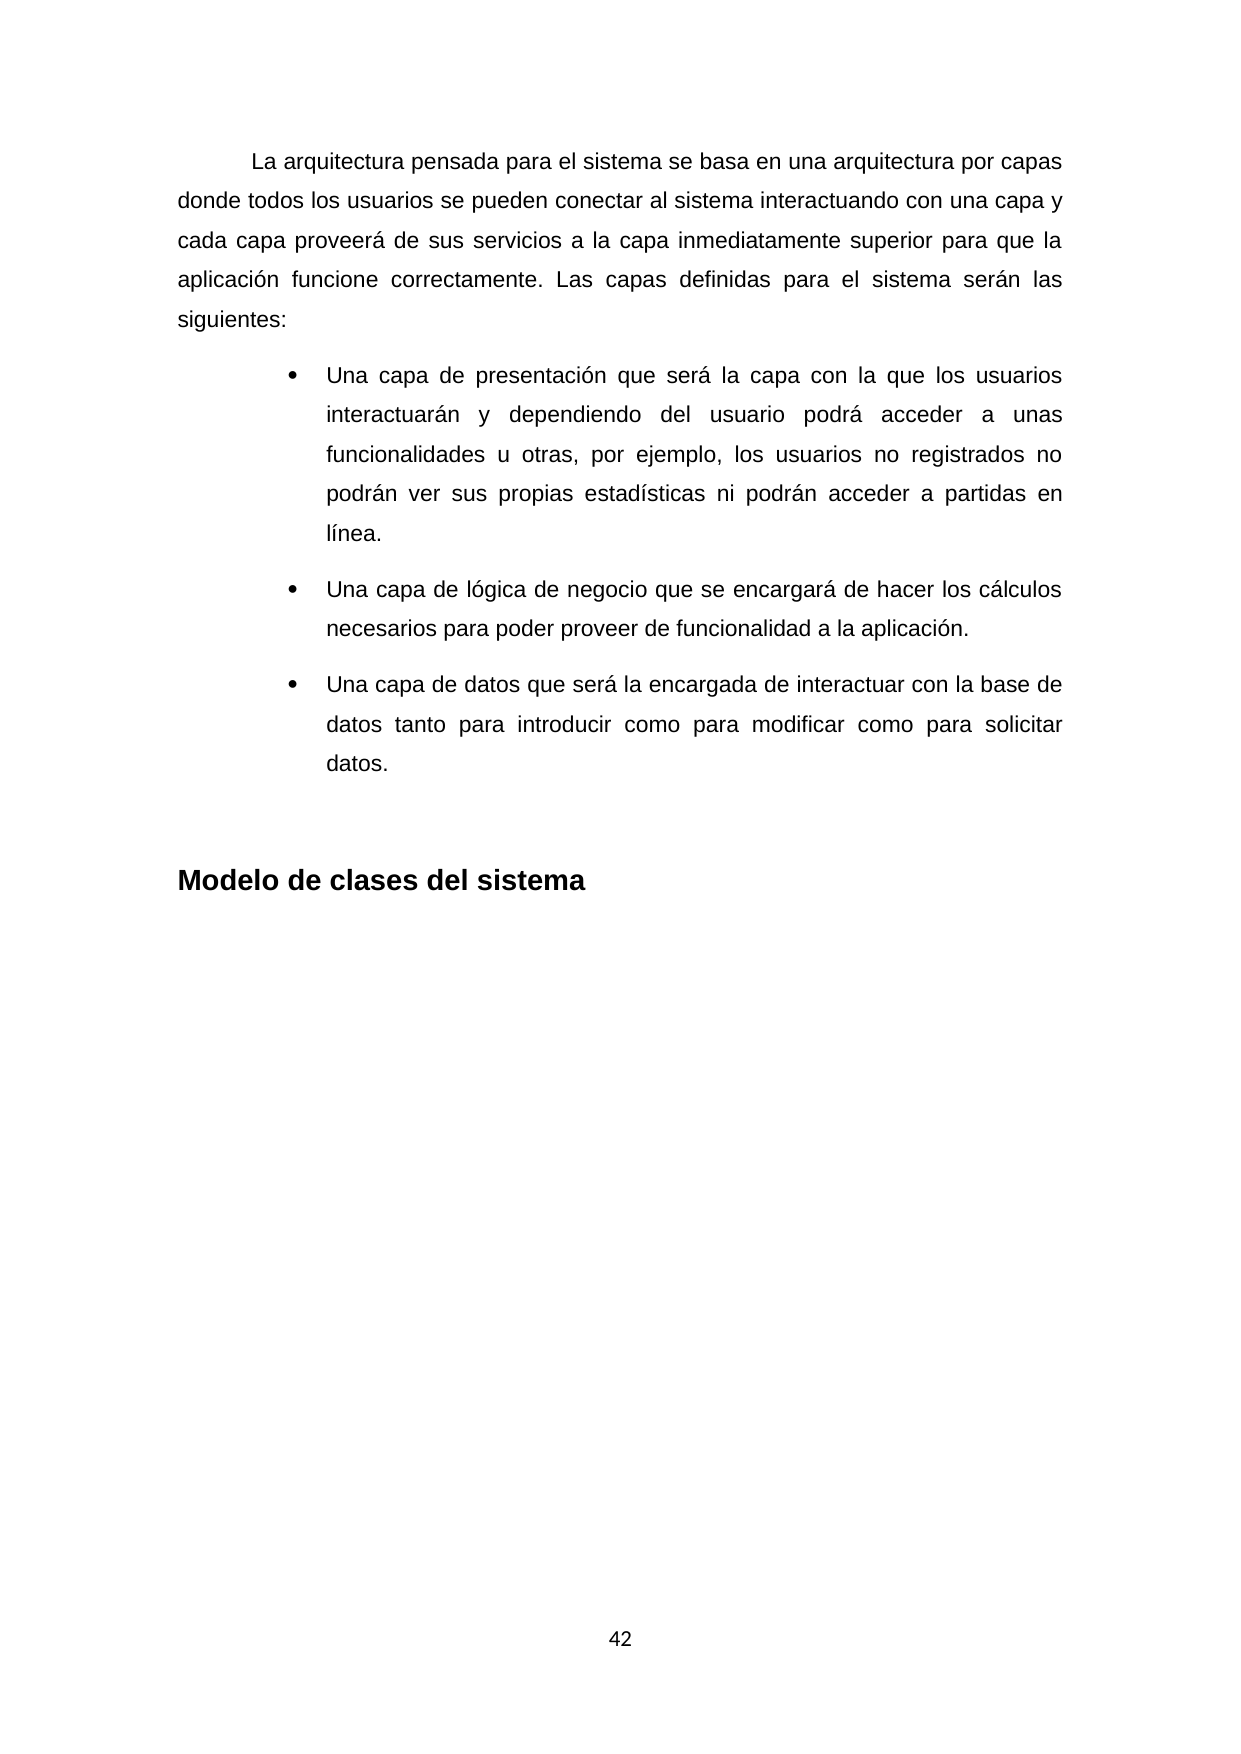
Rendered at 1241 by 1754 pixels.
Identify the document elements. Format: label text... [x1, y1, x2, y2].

text La arquitectura pensada para el sistema se basa en una arquitectura por capas donde todos los usuarios se pueden conectar al sistema interactuando con una capa y cada capa proveerá de sus servicios a la capa inmediatamente superior para que la aplicación funcione correctamente. Las capas definidas para el sistema serán las siguientes: [177, 148, 1063, 332]
list Una capa de presentación que será la capa con la que los usuarios interactuarán y dependiendo del usuario podrá acceder a unas funcionalidades u otras, por ejemplo, los usuarios no registrados no podrán ver sus propias estadísticas ni podrán acceder a partidas en línea. [288, 362, 1063, 546]
text Modelo de clases del sistema [177, 863, 1063, 896]
list Una capa de datos que será la encargada de interactuar con la base de datos tanto para introducir como para modificar como para solicitar datos. [288, 671, 1063, 777]
list Una capa de lógica de negocio que se encargará de hacer los cálculos necesarios para poder proveer de funcionalidad a la aplicación. [288, 576, 1063, 642]
